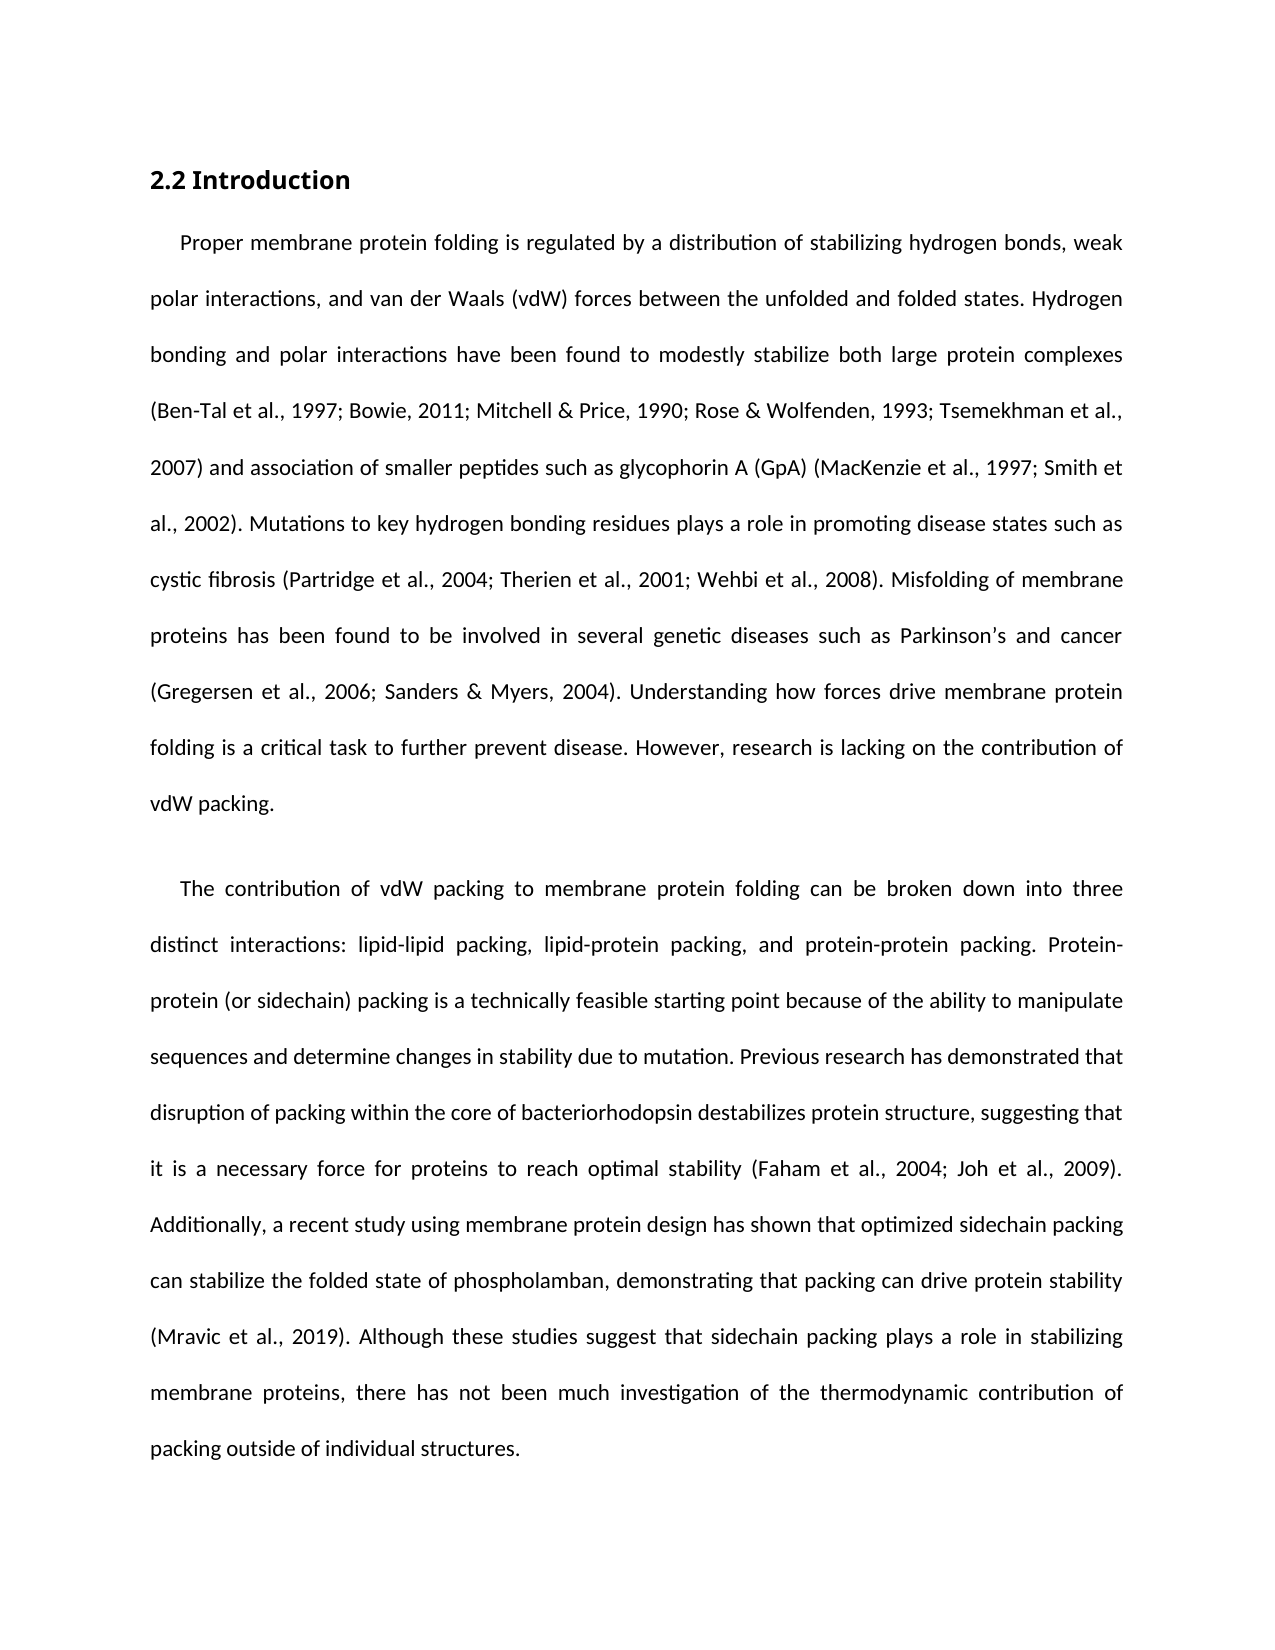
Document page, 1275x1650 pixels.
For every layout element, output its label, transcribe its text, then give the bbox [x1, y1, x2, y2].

text Proper membrane protein folding is regulated by a distribution of stabilizing hydrogen bonds, weak polar interactions, and van der Waals (vdW) forces between the unfolded and folded states. Hydrogen bonding and polar interactions have been found to modestly stabilize both large protein complexes (Ben-Tal et al., 1997; Bowie, 2011; Mitchell & Price, 1990; Rose & Wolfenden, 1993; Tsemekhman et al., 2007) and association of smaller peptides such as glycophorin A (GpA) (MacKenzie et al., 1997; Smith et al., 2002). Mutations to key hydrogen bonding residues plays a role in promoting disease states such as cystic fibrosis (Partridge et al., 2004; Therien et al., 2001; Wehbi et al., 2008). Misfolding of membrane proteins has been found to be involved in several genetic diseases such as Parkinson’s and cancer (Gregersen et al., 2006; Sanders & Myers, 2004). Understanding how forces drive membrane protein folding is a critical task to further prevent disease. However, research is lacking on the contribution of vdW packing. [150, 228, 1125, 817]
text The contribution of vdW packing to membrane protein folding can be broken down into three distinct interactions: lipid-lipid packing, lipid-protein packing, and protein-protein packing. Protein-protein (or sidechain) packing is a technically feasible starting point because of the ability to manipulate sequences and determine changes in stability due to mutation. Previous research has demonstrated that disruption of packing within the core of bacteriorhodopsin destabilizes protein structure, suggesting that it is a necessary force for proteins to reach optimal stability (Faham et al., 2004; Joh et al., 2009). Additionally, a recent study using membrane protein design has shown that optimized sidechain packing can stabilize the folded state of phospholamban, demonstrating that packing can drive protein stability (Mravic et al., 2019). Although these studies suggest that sidechain packing plays a role in stabilizing membrane proteins, there has not been much investigation of the thermodynamic contribution of packing outside of individual structures. [150, 874, 1125, 1462]
text 2.2 Introduction [150, 162, 1125, 197]
